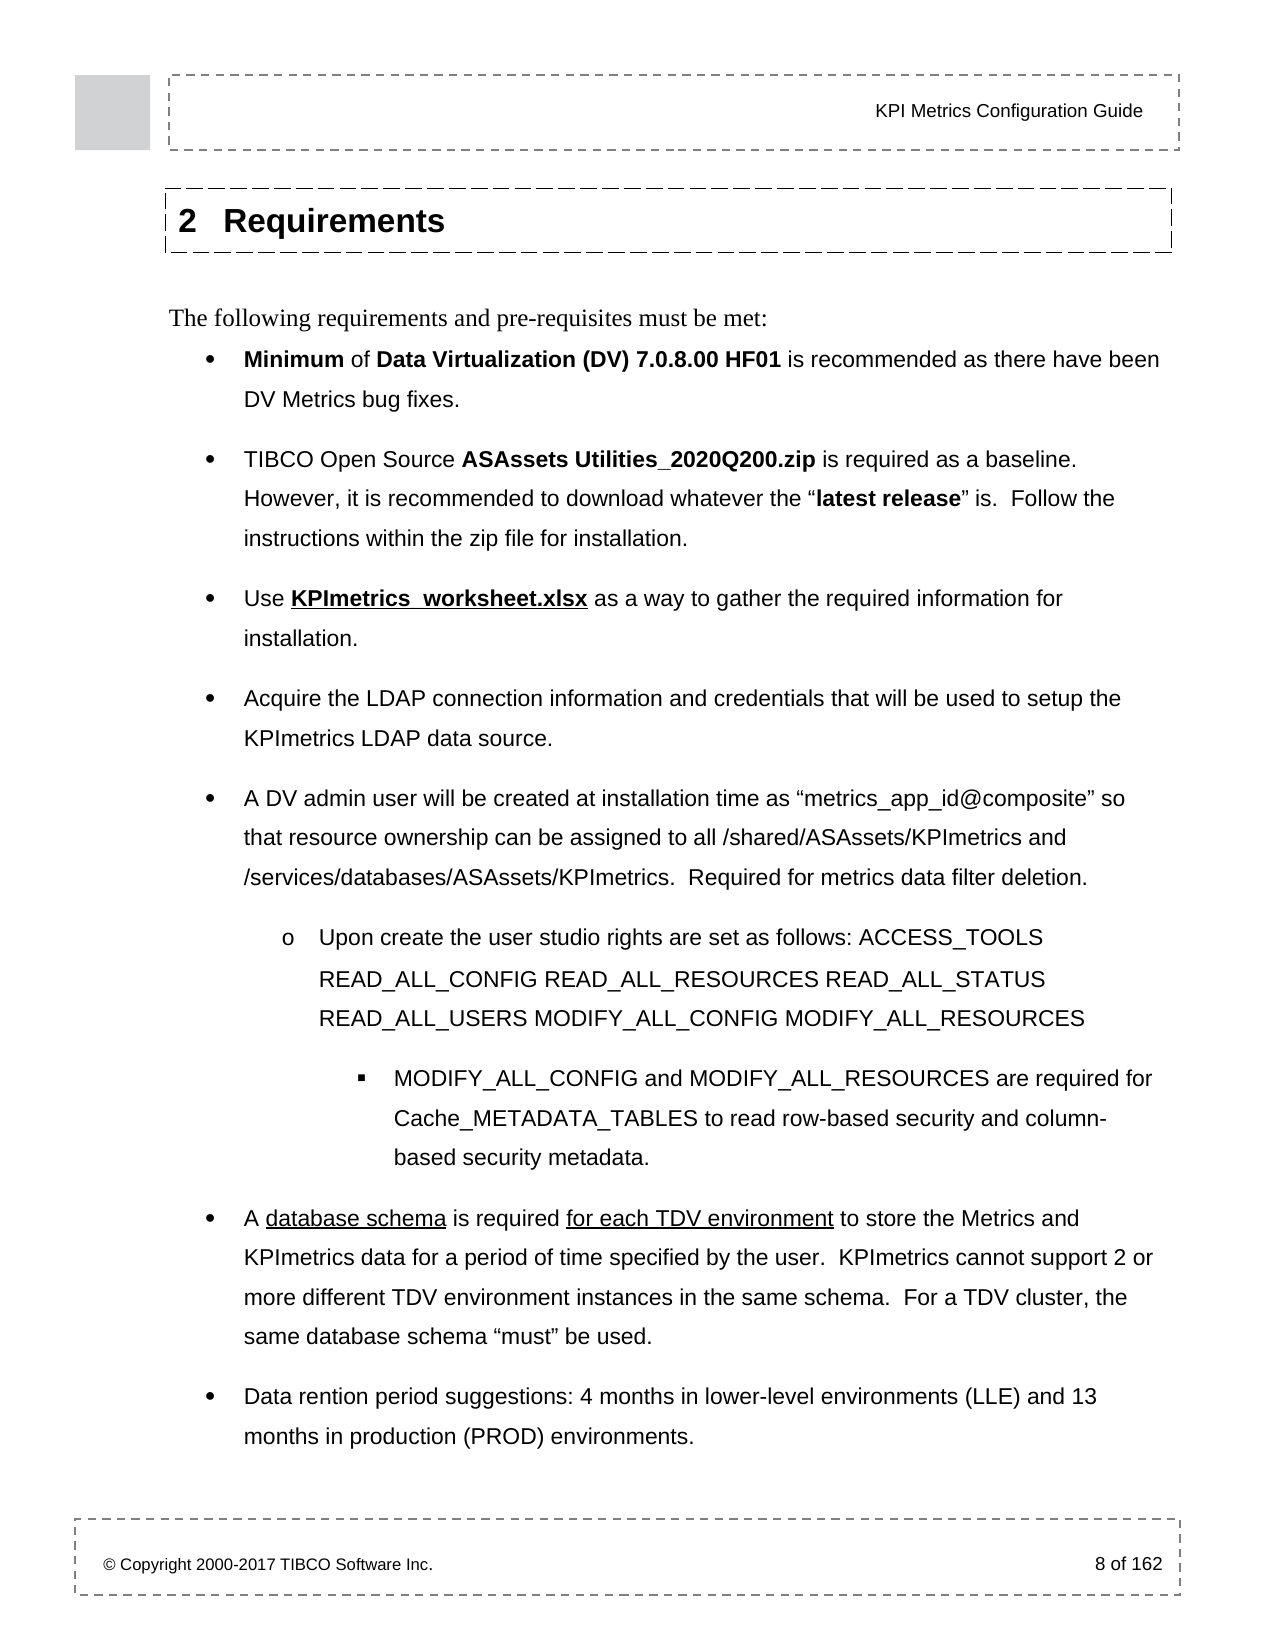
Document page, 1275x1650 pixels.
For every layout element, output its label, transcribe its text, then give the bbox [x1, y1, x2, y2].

text The following requirements and pre-requisites must be met: [169, 303, 1162, 332]
list Use KPImetrics_worksheet.xlsx as a way to gather the required information for installation. [206, 585, 1161, 651]
subtitle Requirements [164, 187, 1172, 253]
list Minimum of Data Virtualization (DV) 7.0.8.00 HF01 is recommended as there have been DV Metrics bug fixes. [206, 346, 1161, 412]
list MODIFY_ALL_CONFIG and MODIFY_ALL_RESOURCES are required for Cache_METADATA_TABLES to read row-based security and column-based security metadata. [356, 1065, 1161, 1171]
list A database schema is required for each TDV environment to store the Metrics and KPImetrics data for a period of time specified by the user. KPImetrics cannot support 2 or more different TDV environment instances in the same schema. For a TDV cluster, the same database schema “must” be used. [206, 1204, 1161, 1349]
list Upon create the user studio rights are set as follows: ACCESS_TOOLS READ_ALL_CONFIG READ_ALL_RESOURCES READ_ALL_STATUS READ_ALL_USERS MODIFY_ALL_CONFIG MODIFY_ALL_RESOURCES [281, 924, 1161, 1031]
list TIBCO Open Source ASAssets Utilities_2020Q200.zip is required as a baseline. However, it is recommended to download whatever the “latest release” is. Follow the instructions within the zip file for installation. [206, 446, 1161, 551]
list Data rention period suggestions: 4 months in lower-level environments (LLE) and 13 months in production (PROD) environments. [206, 1383, 1161, 1449]
list Acquire the LDAP connection information and credentials that will be used to setup the KPImetrics LDAP data source. [206, 685, 1161, 751]
list A DV admin user will be created at installation time as “metrics_app_id@composite” so that resource ownership can be assigned to all /shared/ASAssets/KPImetrics and /services/databases/ASAssets/KPImetrics. Required for metrics data filter deletion. [206, 785, 1161, 890]
